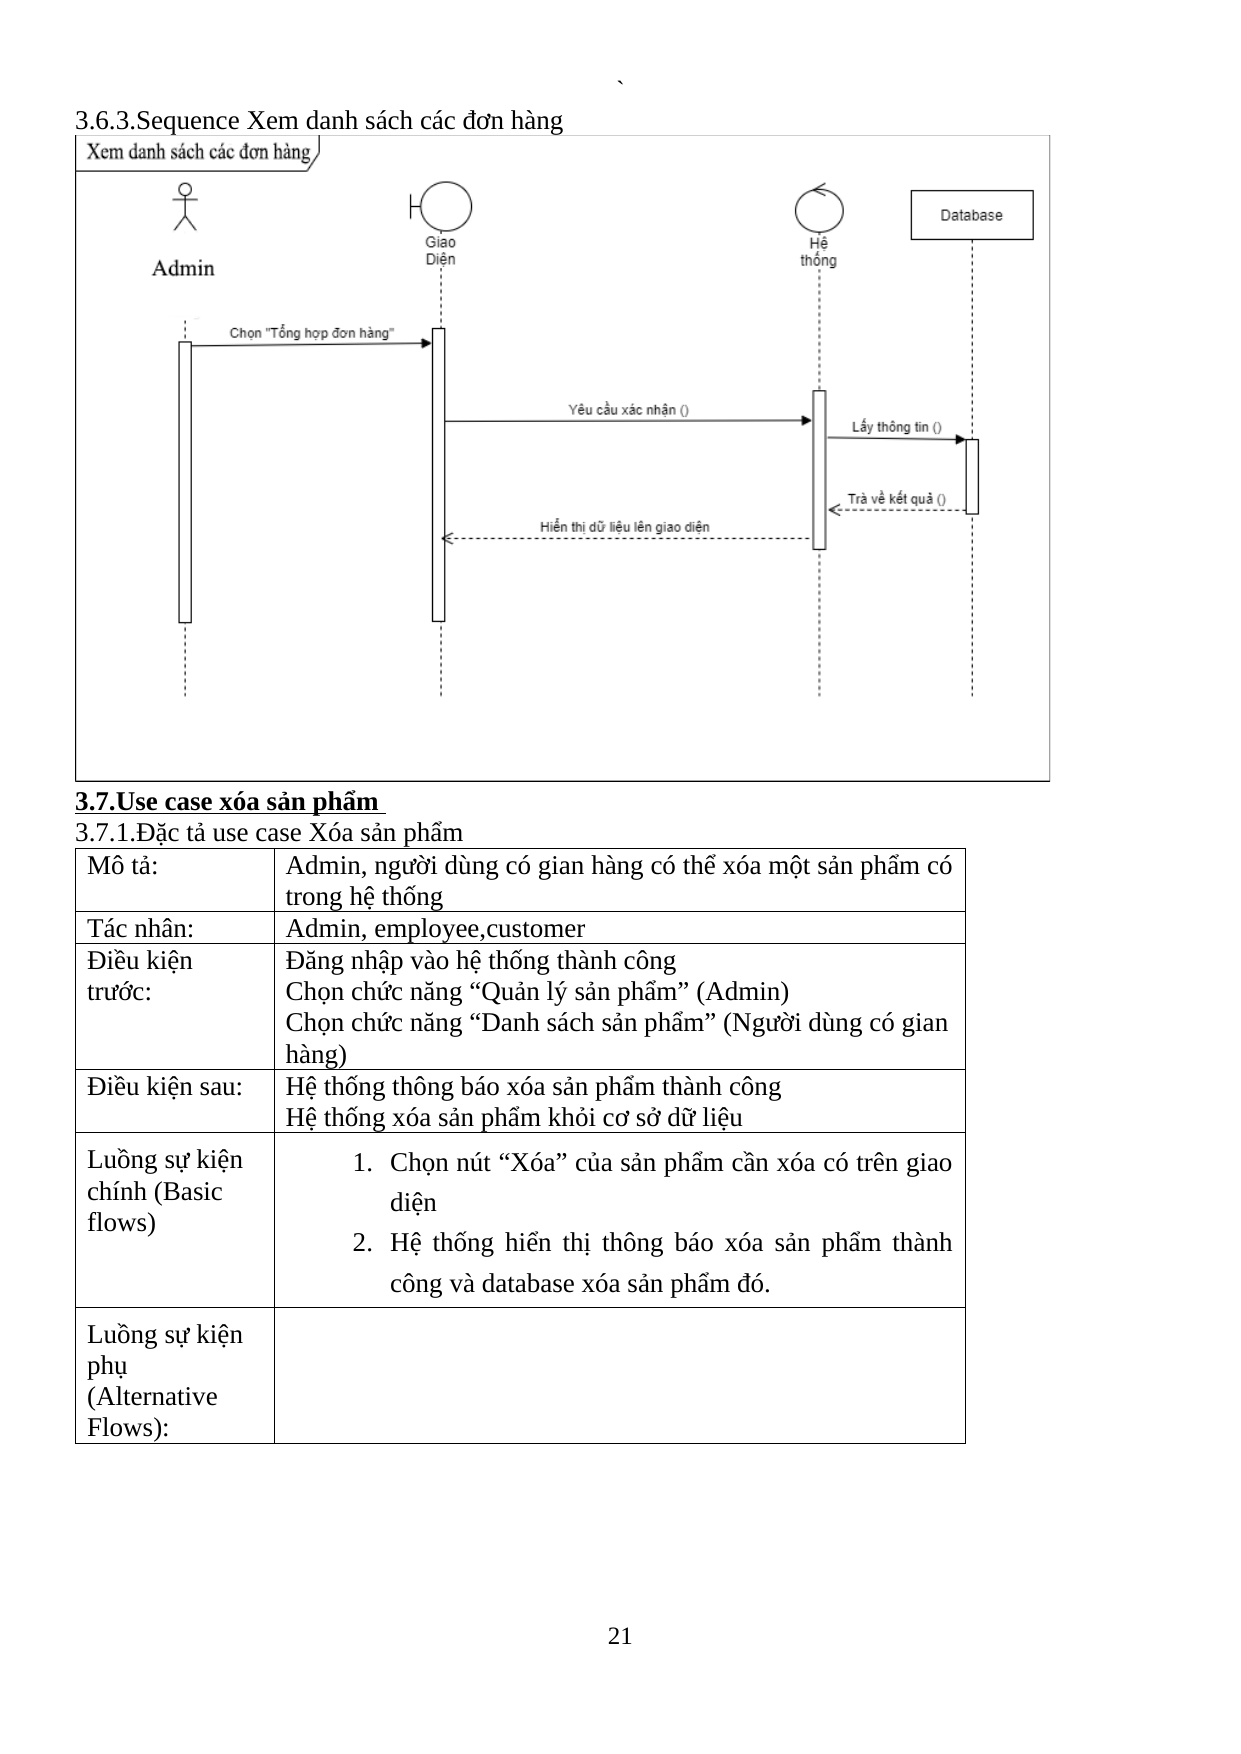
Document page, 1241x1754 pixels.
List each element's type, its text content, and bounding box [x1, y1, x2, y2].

table_cell Hệ thống thông báo xóa sản phẩm thành công Hệ thống xóa sản phẩm khỏi cơ sở dữ liệu [275, 1070, 965, 1132]
picture [75, 135, 1050, 782]
table_cell Điều kiện sau: [76, 1070, 274, 1132]
text 3.7.1.Đặc tả use case Xóa sản phẩm [75, 817, 1165, 848]
table_cell Tác nhân: [76, 912, 274, 943]
subtitle 3.7.Use case xóa sản phẩm [75, 785, 1165, 817]
table_cell [275, 1308, 965, 1443]
table_header Admin, người dùng có gian hàng có thể xóa một sản phẩm có trong hệ thống [275, 849, 965, 911]
table_cell Luồng sự kiện chính (Basic flows) [76, 1133, 274, 1307]
table_cell Admin, employee,customer [275, 912, 965, 943]
table_cell Điều kiện trước: [76, 944, 274, 1069]
table_cell Chọn nút “Xóa” của sản phẩm cần xóa có trên giao diện Hệ thống hiển thị thông báo xóa sản phẩm thành công và database xóa sản phẩm đó. [275, 1133, 965, 1307]
table_cell Đăng nhập vào hệ thống thành công Chọn chức năng “Quản lý sản phẩm” (Admin) Chọn chức năng “Danh sách sản phẩm” (Người dùng có gian hàng) [275, 944, 965, 1069]
table_header Mô tả: [76, 849, 274, 911]
table_cell Luồng sự kiện phụ (Alternative Flows): [76, 1308, 274, 1443]
